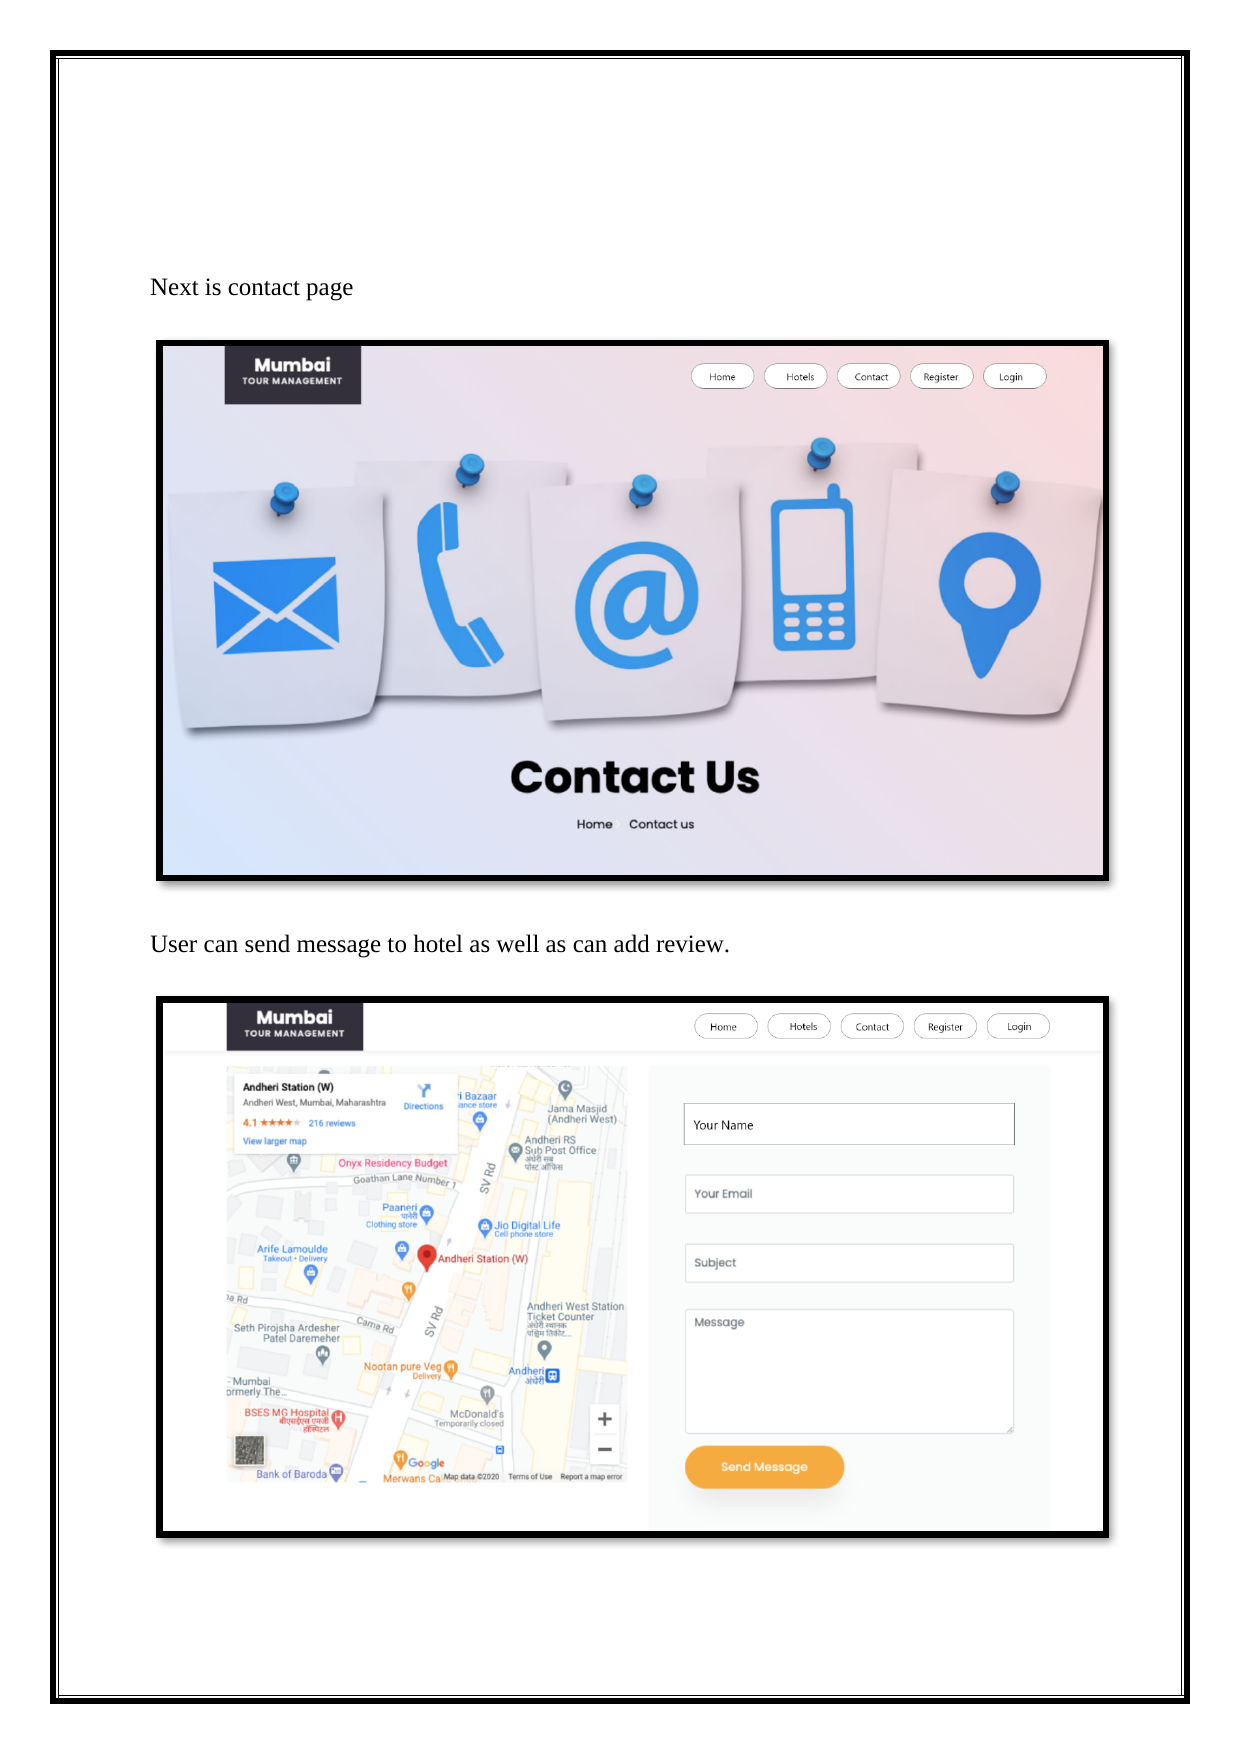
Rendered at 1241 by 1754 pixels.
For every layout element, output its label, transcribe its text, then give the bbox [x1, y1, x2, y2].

picture [163, 1003, 1103, 1531]
text Next is contact page [150, 272, 1090, 301]
text User can send message to hotel as well as can add review. [150, 929, 1090, 958]
picture [163, 346, 1103, 875]
